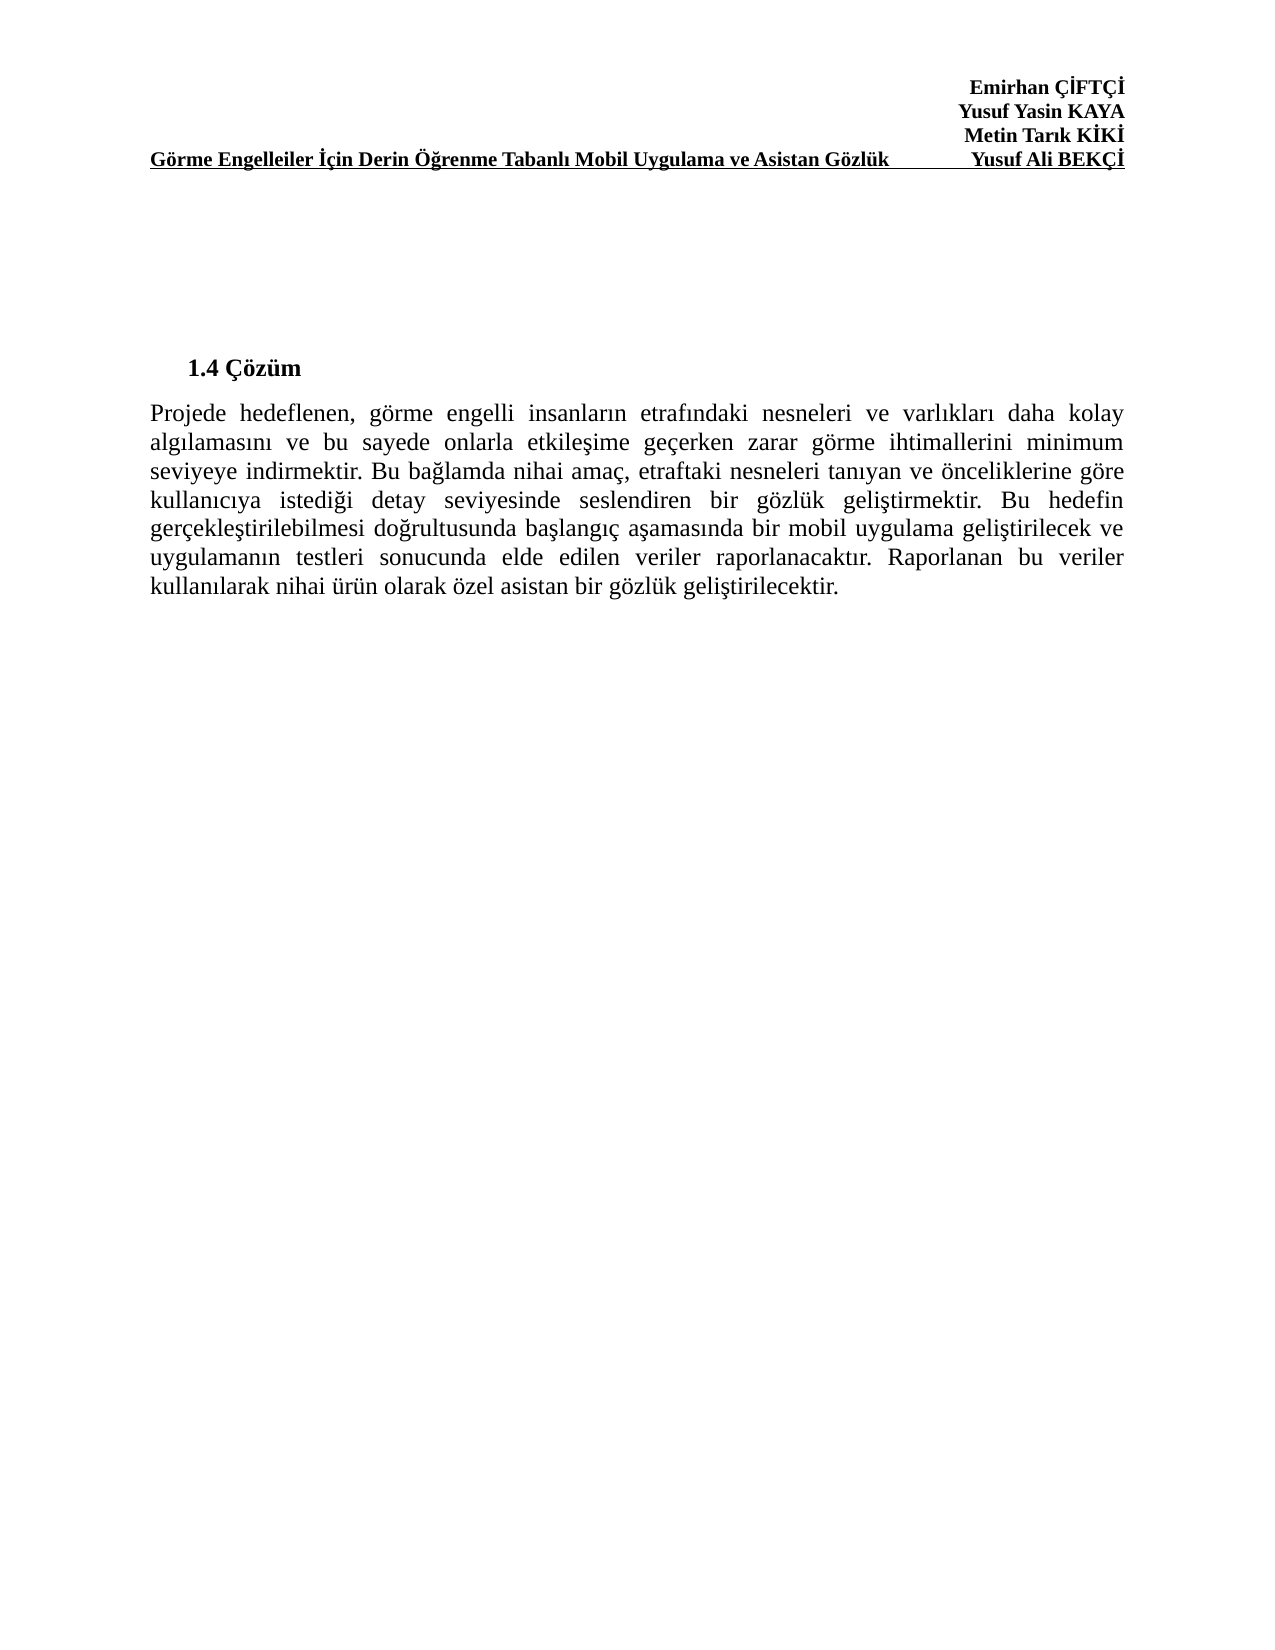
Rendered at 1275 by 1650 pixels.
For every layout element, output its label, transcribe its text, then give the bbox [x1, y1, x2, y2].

text Projede hedeflenen, görme engelli insanların etrafındaki nesneleri ve varlıkları daha kolay algılamasını ve bu sayede onlarla etkileşime geçerken zarar görme ihtimallerini minimum seviyeye indirmektir. Bu bağlamda nihai amaç, etraftaki nesneleri tanıyan ve önceliklerine göre kullanıcıya istediği detay seviyesinde seslendiren bir gözlük geliştirmektir. Bu hedefin gerçekleştirilebilmesi doğrultusunda başlangıç aşamasında bir mobil uygulama geliştirilecek ve uygulamanın testleri sonucunda elde edilen veriler raporlanacaktır. Raporlanan bu veriler kullanılarak nihai ürün olarak özel asistan bir gözlük geliştirilecektir. [150, 398, 1125, 600]
list Çözüm [187, 353, 1125, 382]
